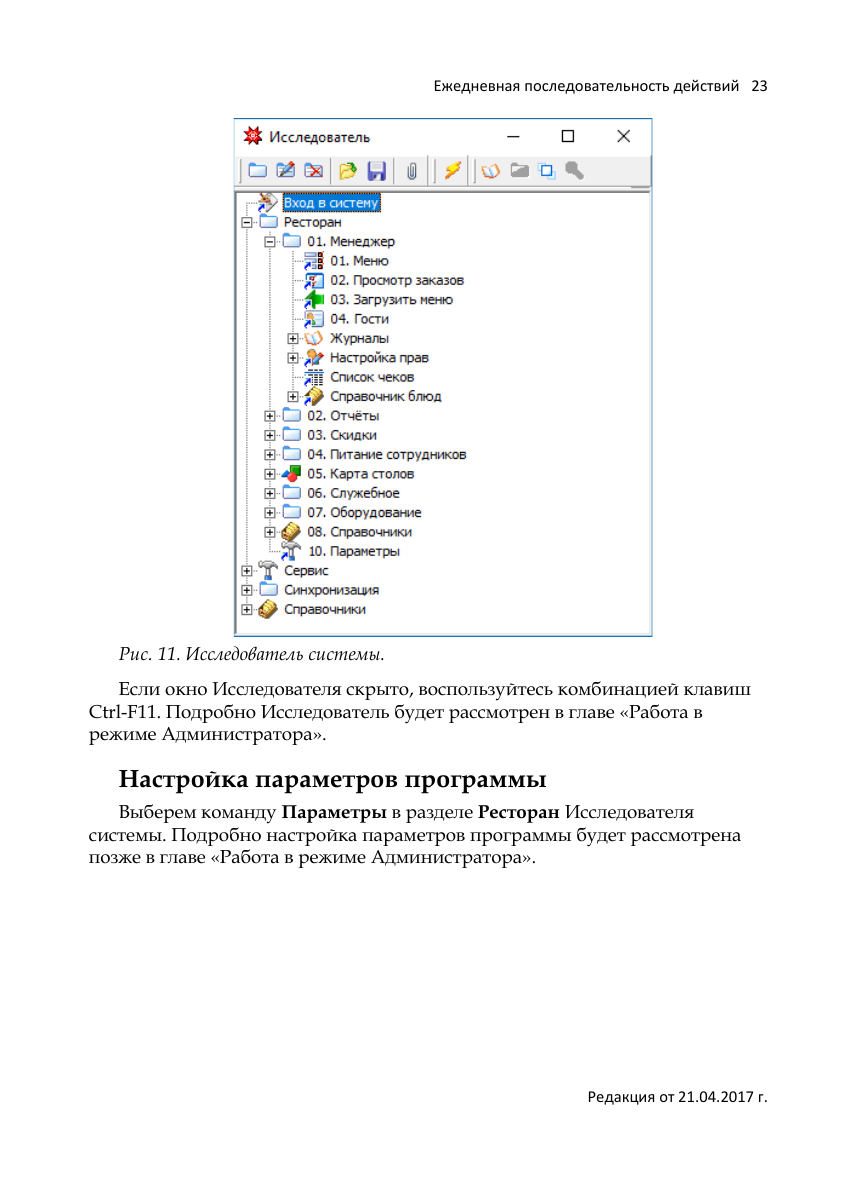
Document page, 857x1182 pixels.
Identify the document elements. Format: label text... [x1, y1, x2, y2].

text Если окно Исследователя скрыто, воспользуйтесь комбинацией клавиш Ctrl-F11. Подробно Исследователь будет рассмотрен в главе «Работа в режиме Администратора». [89, 678, 768, 746]
text Выберем команду Параметры в разделе Ресторан Исследователя системы. Подробно настройка параметров программы будет рассмотрена позже в главе «Работа в режиме Администратора». [89, 801, 768, 869]
subtitle Настройка параметров программы [89, 765, 768, 795]
picture [233, 118, 653, 637]
text Рис. 11. Исследователь системы. [89, 643, 768, 666]
